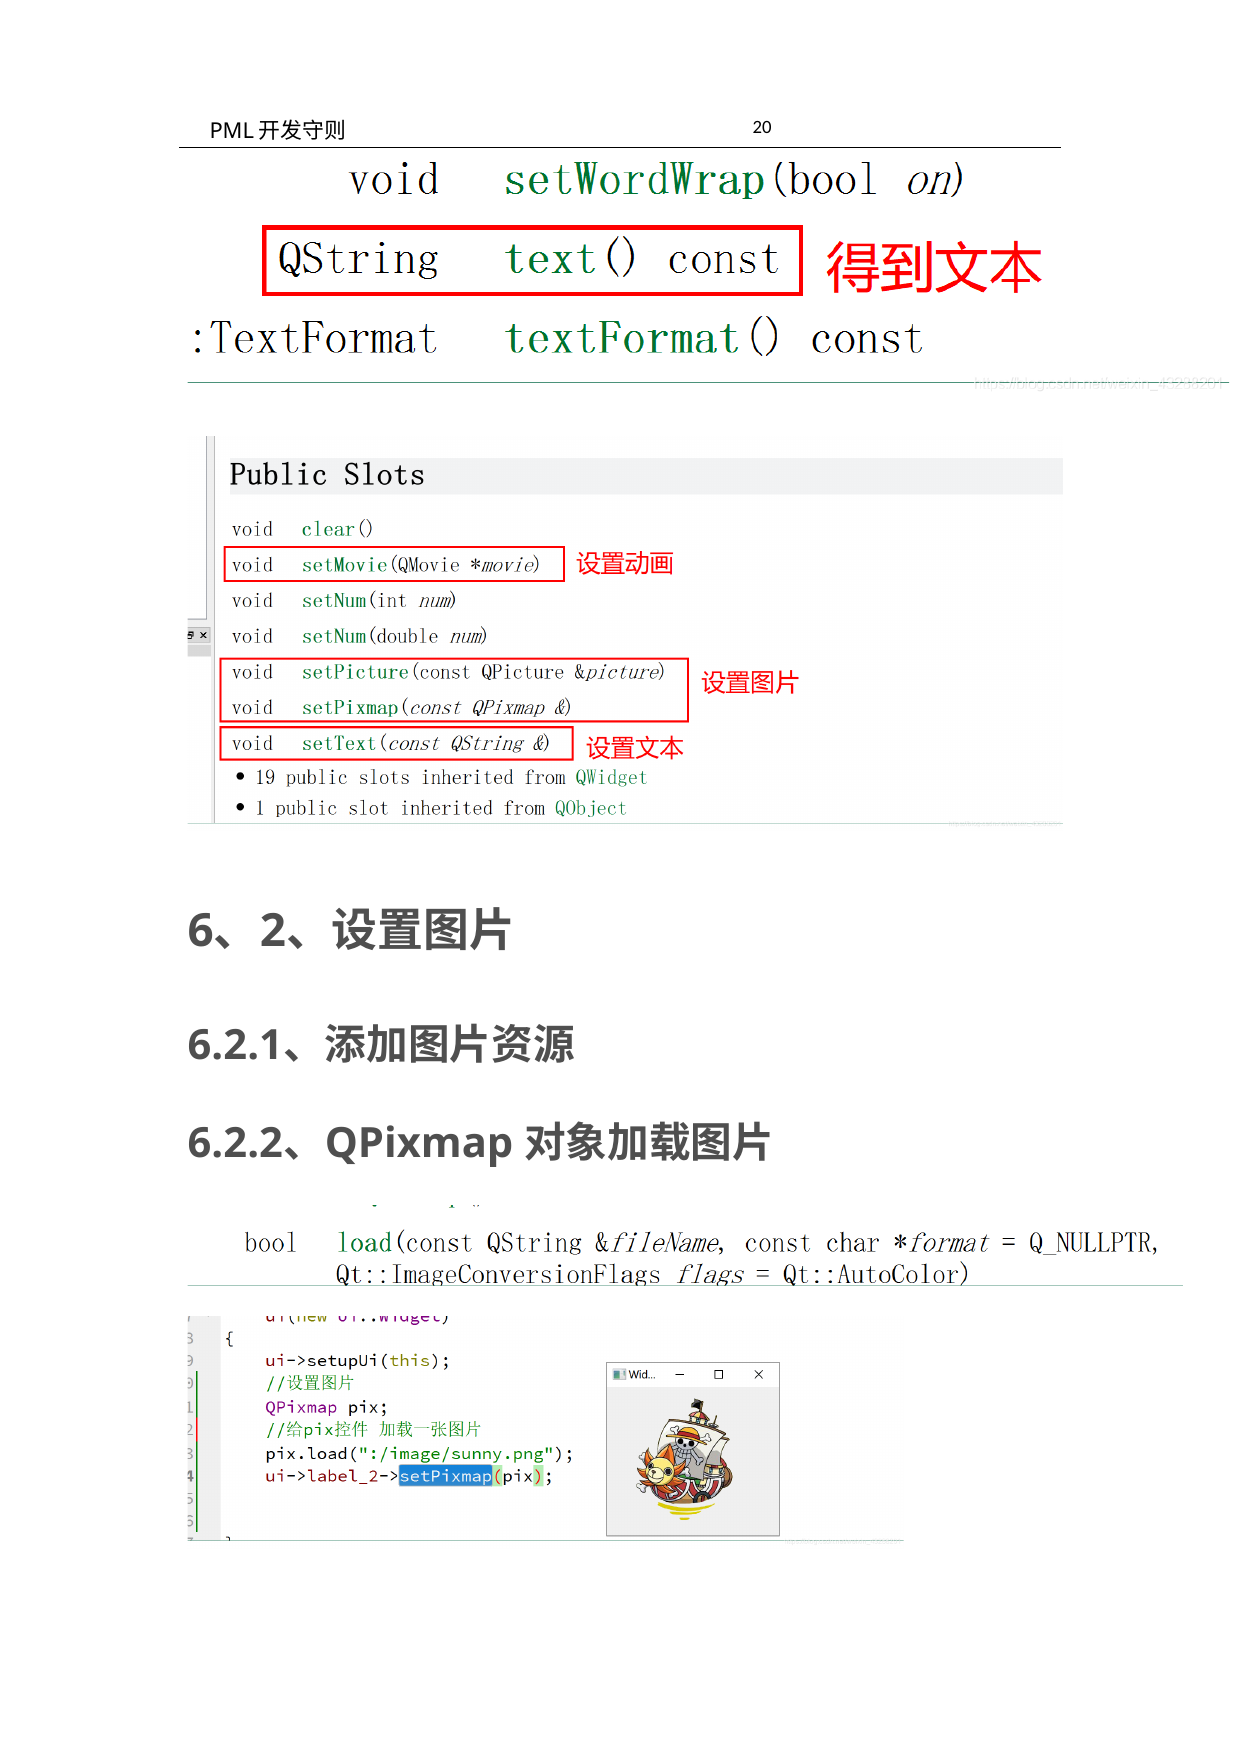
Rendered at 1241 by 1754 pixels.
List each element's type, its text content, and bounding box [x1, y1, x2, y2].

picture [187, 1205, 1183, 1296]
picture [187, 436, 1063, 831]
subtitle 6.2.2、QPixmap 对象加载图片 [187, 1107, 1053, 1172]
picture [187, 162, 1230, 400]
subtitle 6、2、设置图片 [187, 878, 1053, 975]
subtitle 6.2.1、添加图片资源 [187, 1009, 1053, 1074]
picture [187, 1316, 904, 1549]
